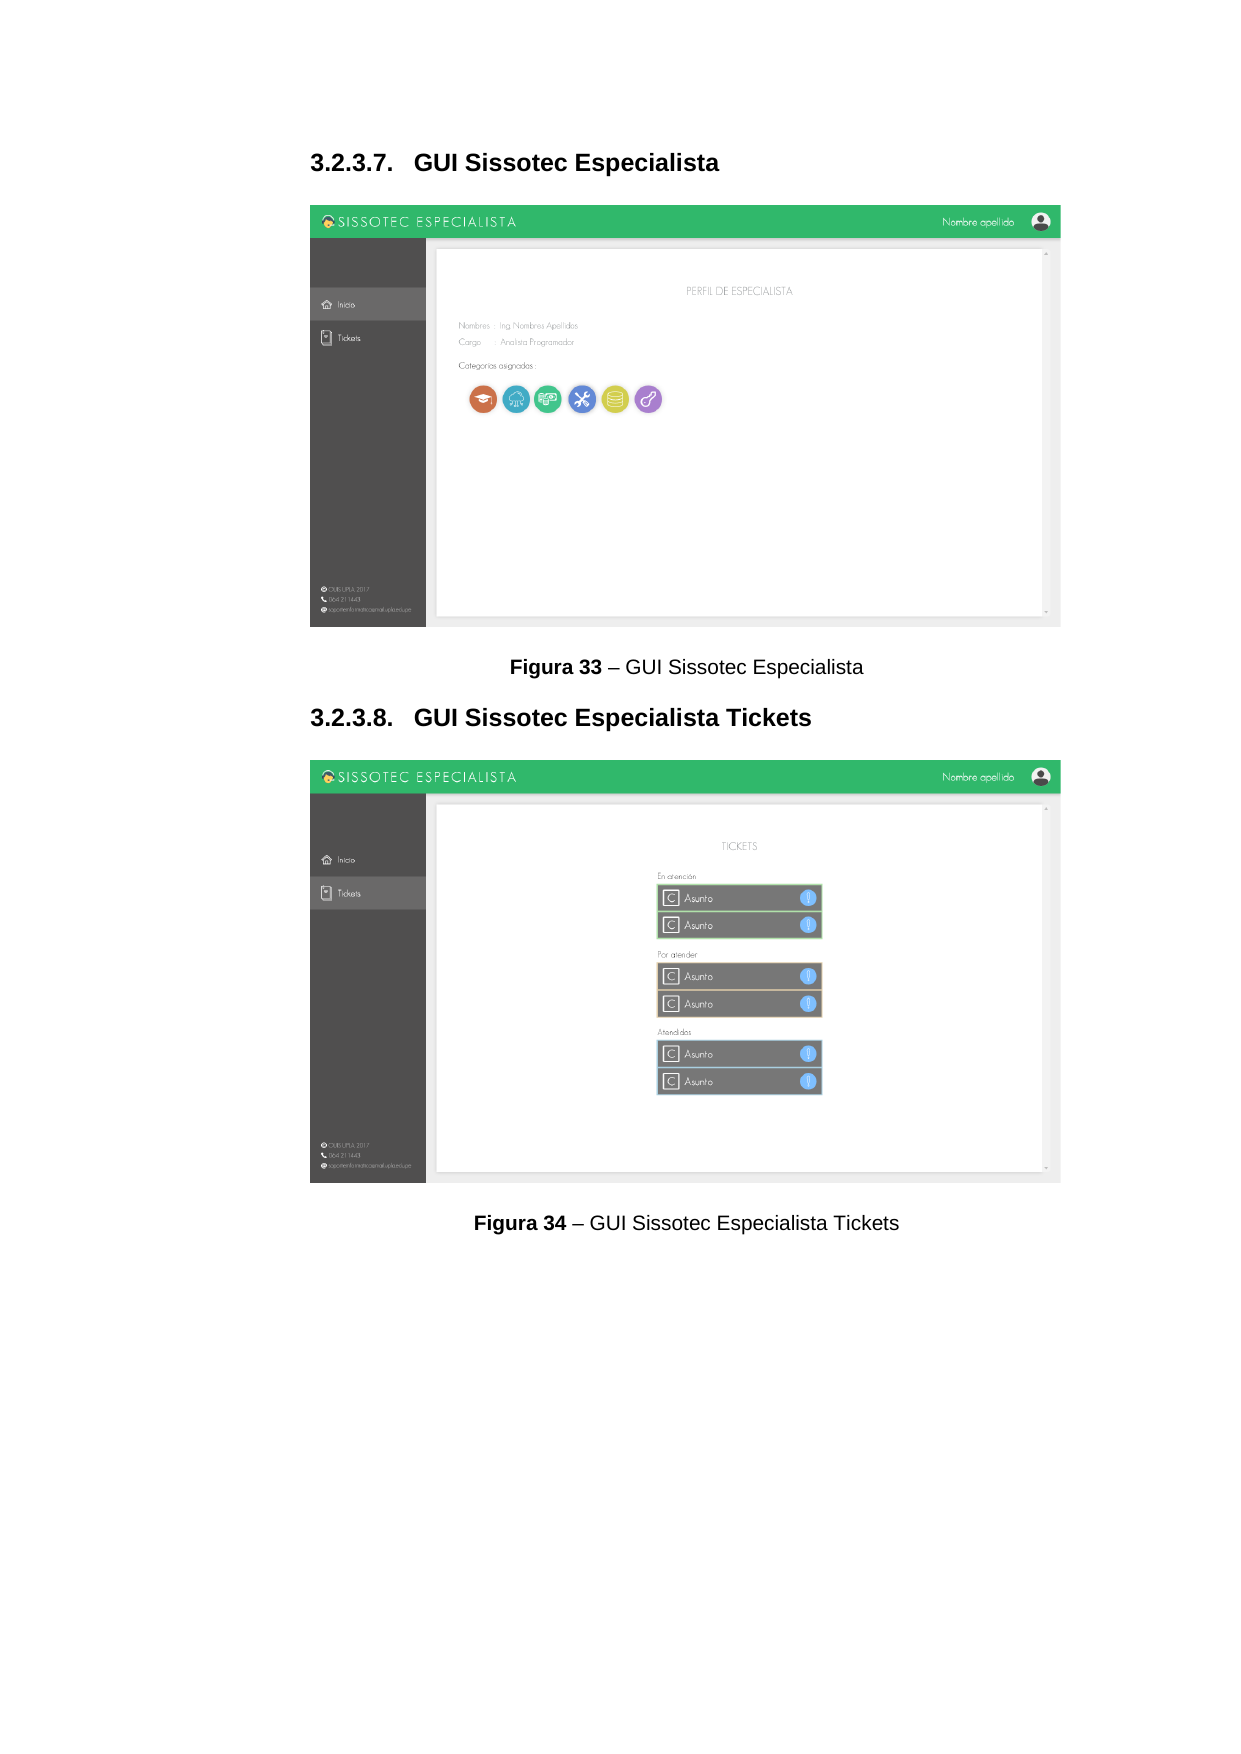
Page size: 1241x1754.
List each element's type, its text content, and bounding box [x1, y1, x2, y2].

picture [310, 760, 1061, 1183]
list Figura 34 – GUI Sissotec Especialista Tickets [310, 1211, 1063, 1234]
list Figura 33 – GUI Sissotec Especialista [310, 655, 1063, 679]
list GUI Sissotec Especialista [310, 148, 1063, 176]
picture [310, 205, 1061, 627]
list GUI Sissotec Especialista Tickets [310, 703, 1063, 732]
